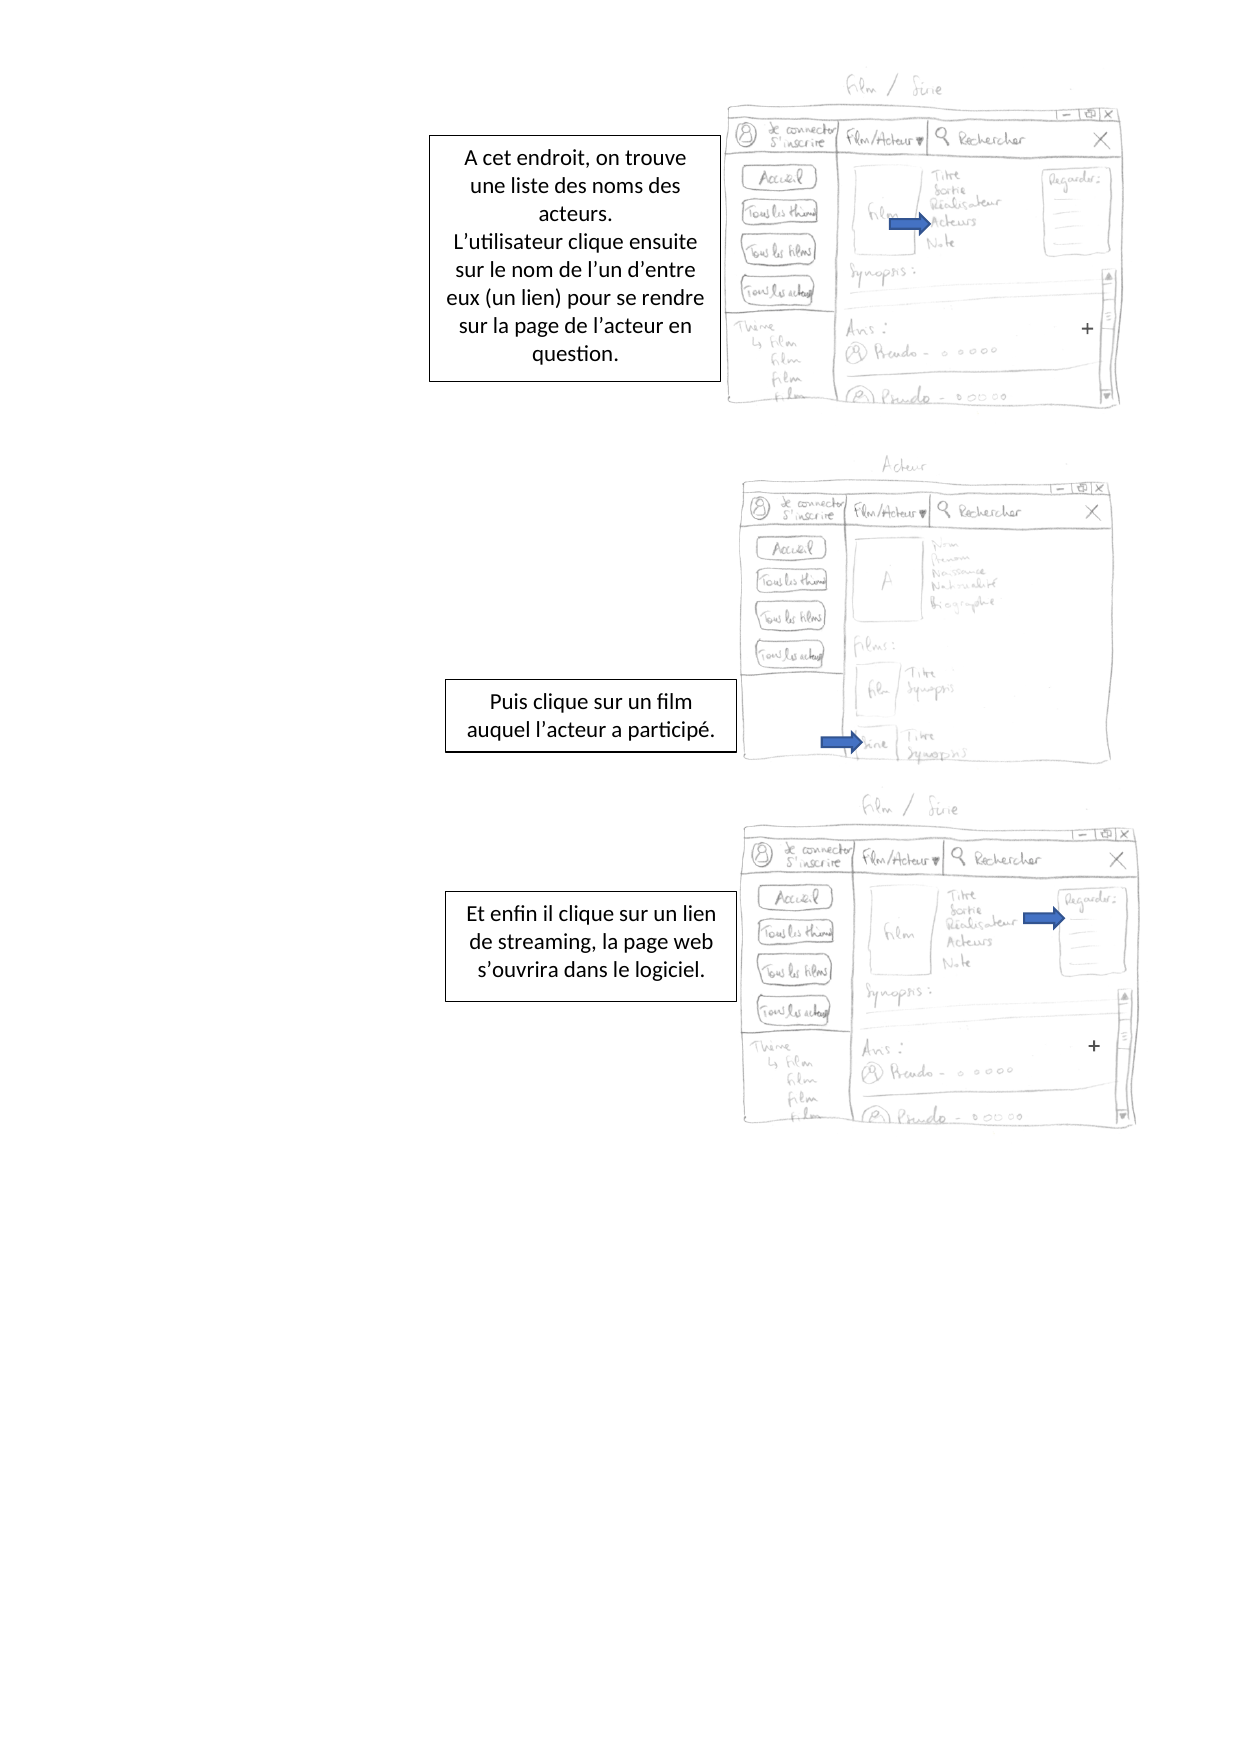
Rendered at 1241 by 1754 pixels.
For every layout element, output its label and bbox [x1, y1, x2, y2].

picture [711, 65, 1139, 437]
picture [727, 450, 1155, 1157]
